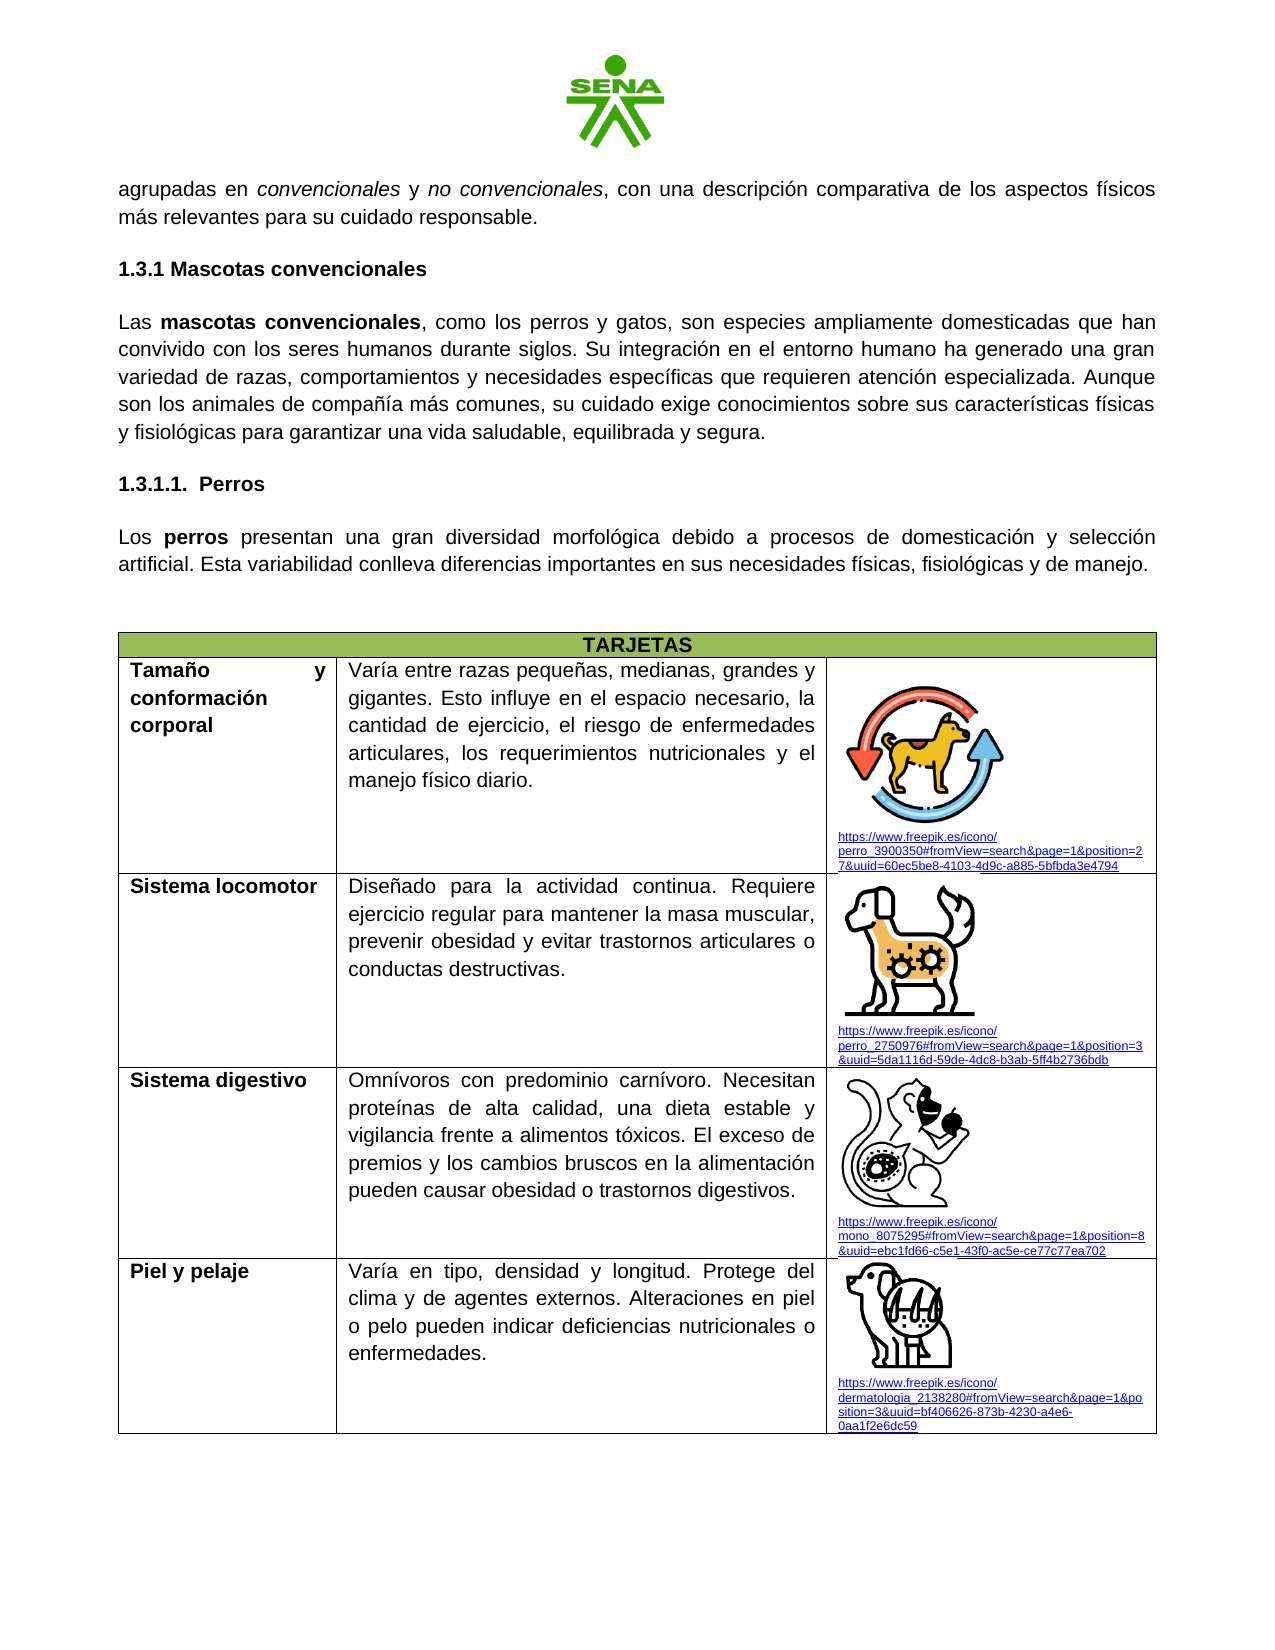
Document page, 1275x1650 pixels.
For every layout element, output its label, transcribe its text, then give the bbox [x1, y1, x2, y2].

table_cell https://www.freepik.es/icono/perro_3900350#fromView=search&page=1&position=27&uuid=60ec5be8-4103-4d9c-a885-5bfbda3e4794 [827, 658, 1156, 873]
picture [838, 873, 981, 1024]
picture [838, 672, 1008, 830]
table_cell https://www.freepik.es/icono/perro_2750976#fromView=search&page=1&position=3&uuid=5da1116d-59de-4dc8-b3ab-5ff4b2736bdb [827, 874, 1156, 1067]
table_cell Sistema locomotor [119, 874, 336, 1067]
text 1.3.1.1. Perros [118, 472, 1157, 496]
text Las mascotas convencionales, como los perros y gatos, son especies ampliamente domesticadas que han convivido con los seres humanos durante siglos. Su integración en el entorno humano ha generado una gran variedad de razas, comportamientos y necesidades específicas que requieren atención especializada. Aunque son los animales de compañía más comunes, su cuidado exige conocimientos sobre sus características físicas y fisiológicas para garantizar una vida saludable, equilibrada y segura. [118, 310, 1157, 444]
table_cell Diseñado para la actividad continua. Requiere ejercicio regular para mantener la masa muscular, prevenir obesidad y evitar trastornos articulares o conductas destructivas. [337, 874, 826, 1067]
text Los perros presentan una gran diversidad morfológica debido a procesos de domesticación y selección artificial. Esta variabilidad conlleva diferencias importantes en sus necesidades físicas, fisiológicas y de manejo. [118, 525, 1157, 576]
picture [838, 1068, 975, 1215]
picture [566, 55, 664, 148]
table_cell https://www.freepik.es/icono/mono_8075295#fromView=search&page=1&position=8&uuid=ebc1fd66-c5e1-43f0-ac5e-ce77c77ea702 [827, 1068, 1156, 1258]
picture [838, 1258, 958, 1376]
table_cell Omnívoros con predominio carnívoro. Necesitan proteínas de alta calidad, una dieta estable y vigilancia frente a alimentos tóxicos. El exceso de premios y los cambios bruscos en la alimentación pueden causar obesidad o trastornos digestivos. [337, 1068, 826, 1258]
table_cell Varía entre razas pequeñas, medianas, grandes y gigantes. Esto influye en el espacio necesario, la cantidad de ejercicio, el riesgo de enfermedades articulares, los requerimientos nutricionales y el manejo físico diario. [337, 658, 826, 873]
table_cell Varía en tipo, densidad y longitud. Protege del clima y de agentes externos. Alteraciones en piel o pelo pueden indicar deficiencias nutricionales o enfermedades. [337, 1259, 826, 1433]
table_cell https://www.freepik.es/icono/dermatologia_2138280#fromView=search&page=1&position=3&uuid=bf406626-873b-4230-a4e6-0aa1f2e6dc59 [827, 1259, 1156, 1433]
table_header TARJETAS [119, 633, 1156, 657]
table_cell Sistema digestivo [119, 1068, 336, 1258]
table_cell Tamaño y conformación corporal [119, 658, 336, 873]
text 1.3.1 Mascotas convencionales [118, 257, 1157, 281]
table_cell Piel y pelaje [119, 1259, 336, 1433]
